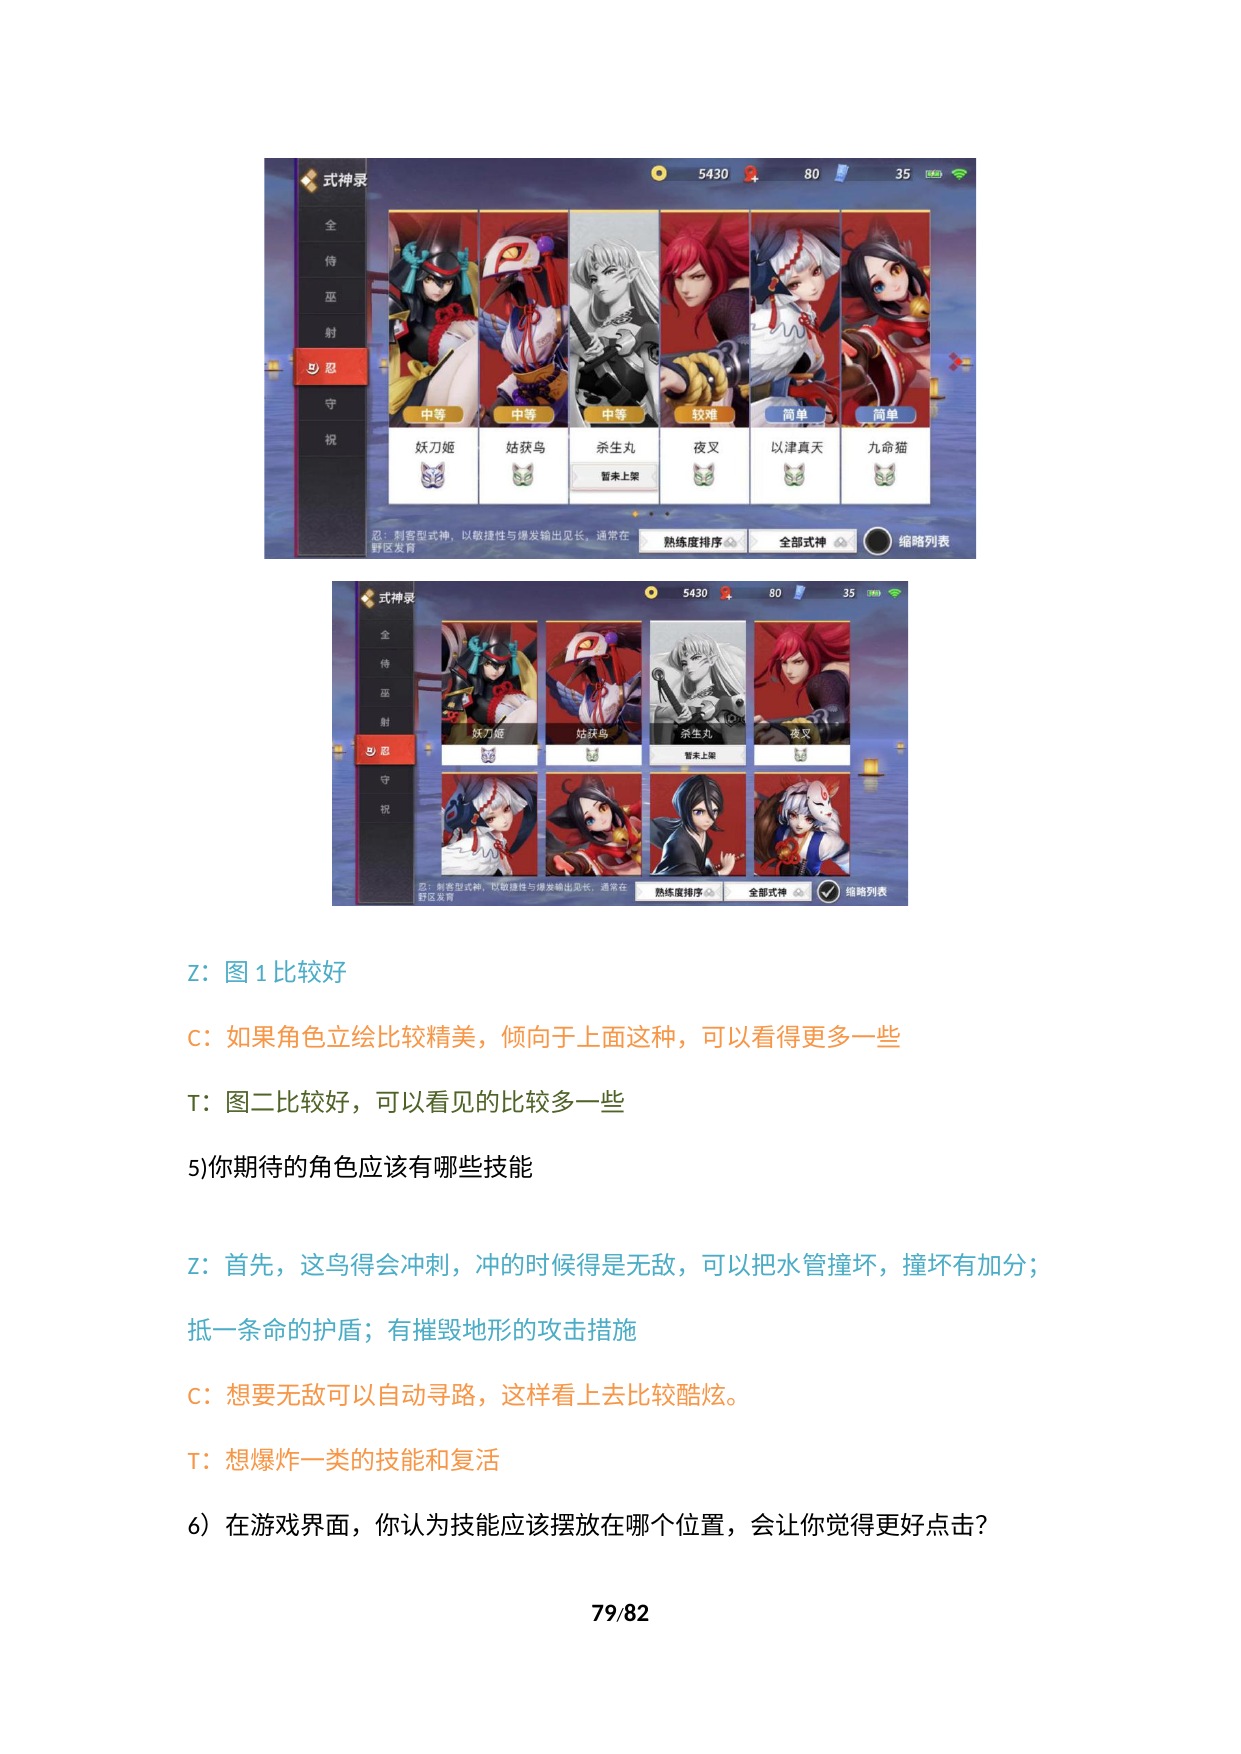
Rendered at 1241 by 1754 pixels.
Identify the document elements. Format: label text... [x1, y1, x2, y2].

text C：如果角色立绘比较精美，倾向于上面这种，可以看得更多一些 [187, 1003, 1053, 1068]
text T：图二比较好，可以看见的比较多一些 [187, 1068, 1053, 1133]
text Z：图1比较好 [187, 938, 1053, 1003]
text Z：首先，这鸟得会冲刺，冲的时候得是无敌，可以把水管撞坏，撞坏有加分；抵一条命的护盾；有摧毁地形的攻击措施 [187, 1231, 1053, 1361]
text 5)你期待的角色应该有哪些技能 [187, 1133, 1053, 1198]
text 6）在游戏界面，你认为技能应该摆放在哪个位置，会让你觉得更好点击？ [187, 1491, 1053, 1556]
text C：想要无敌可以自动寻路，这样看上去比较酷炫。 [187, 1361, 1053, 1426]
picture [332, 581, 909, 906]
text T：想爆炸一类的技能和复活 [187, 1426, 1053, 1491]
picture [264, 158, 977, 559]
